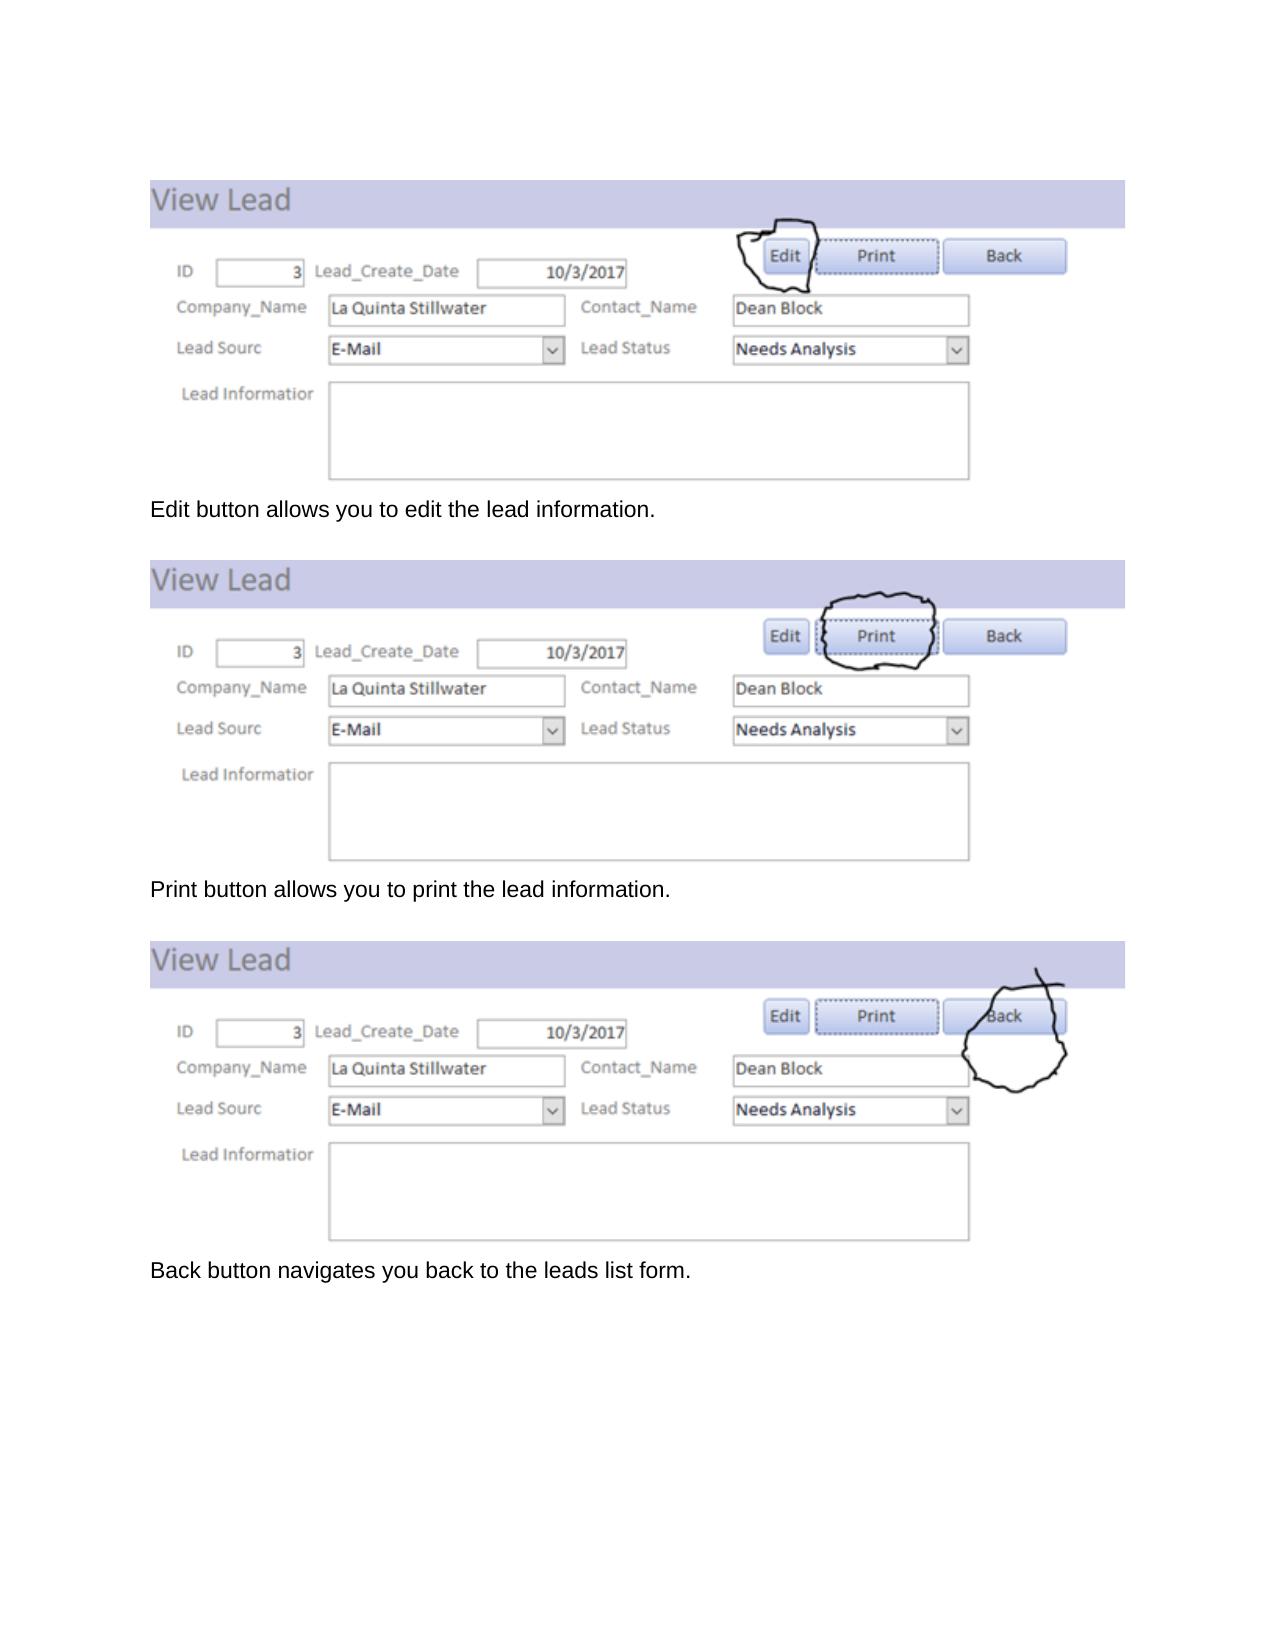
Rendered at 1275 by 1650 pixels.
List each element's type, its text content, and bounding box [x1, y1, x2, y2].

picture [150, 180, 1125, 488]
picture [150, 941, 1125, 1249]
text Print button allows you to print the lead information. [150, 876, 1125, 903]
picture [150, 560, 1125, 869]
text Back button navigates you back to the leads list form. [150, 1257, 1125, 1283]
text Edit button allows you to edit the lead information. [150, 496, 1125, 522]
